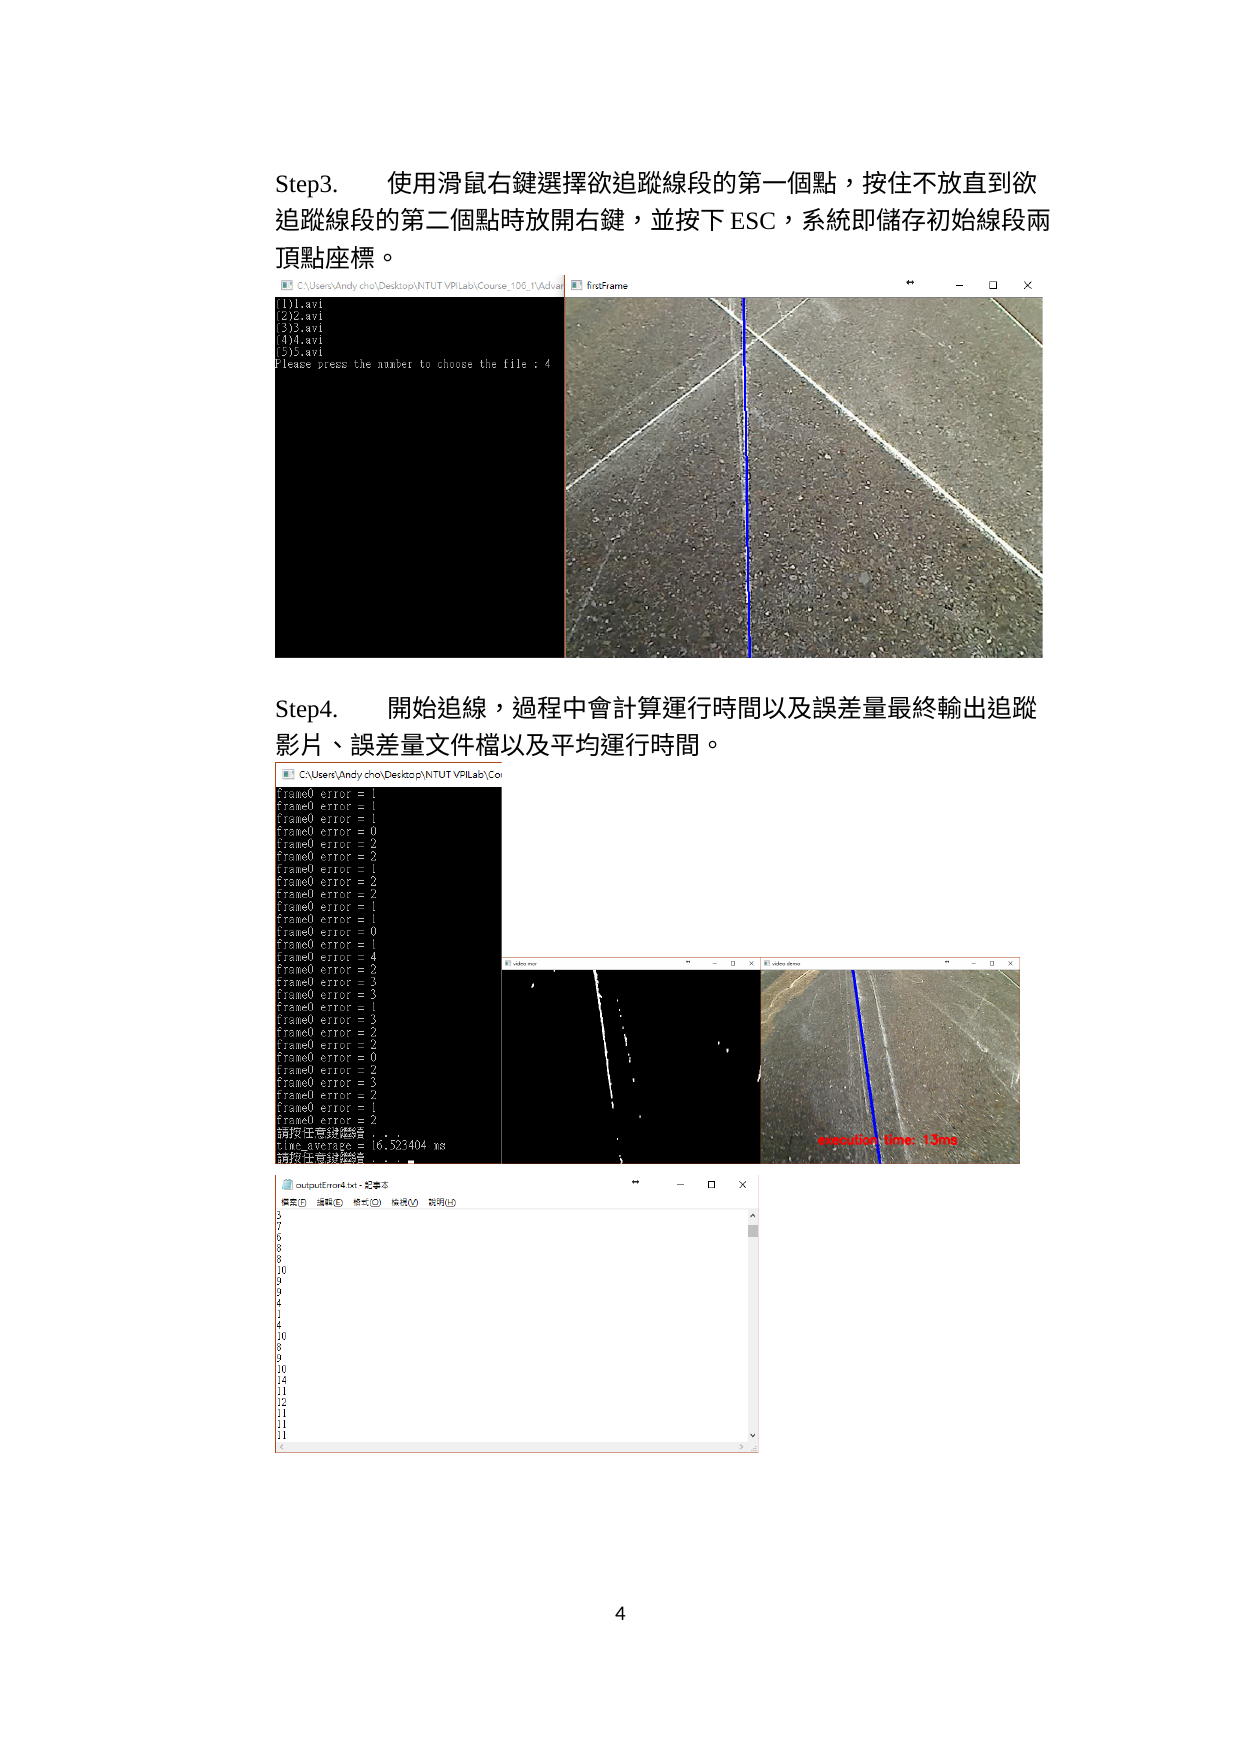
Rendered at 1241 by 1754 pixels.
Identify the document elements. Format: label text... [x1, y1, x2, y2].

list Step4. 開始追線，過程中會計算運行時間以及誤差量最終輸出追蹤影片、誤差量文件檔以及平均運行時間。 [275, 687, 1053, 762]
picture [275, 1175, 759, 1453]
picture [275, 762, 1020, 1164]
picture [275, 275, 1043, 658]
list Step3. 使用滑鼠右鍵選擇欲追蹤線段的第一個點，按住不放直到欲追蹤線段的第二個點時放開右鍵，並按下ESC，系統即儲存初始線段兩頂點座標。 [275, 162, 1053, 275]
